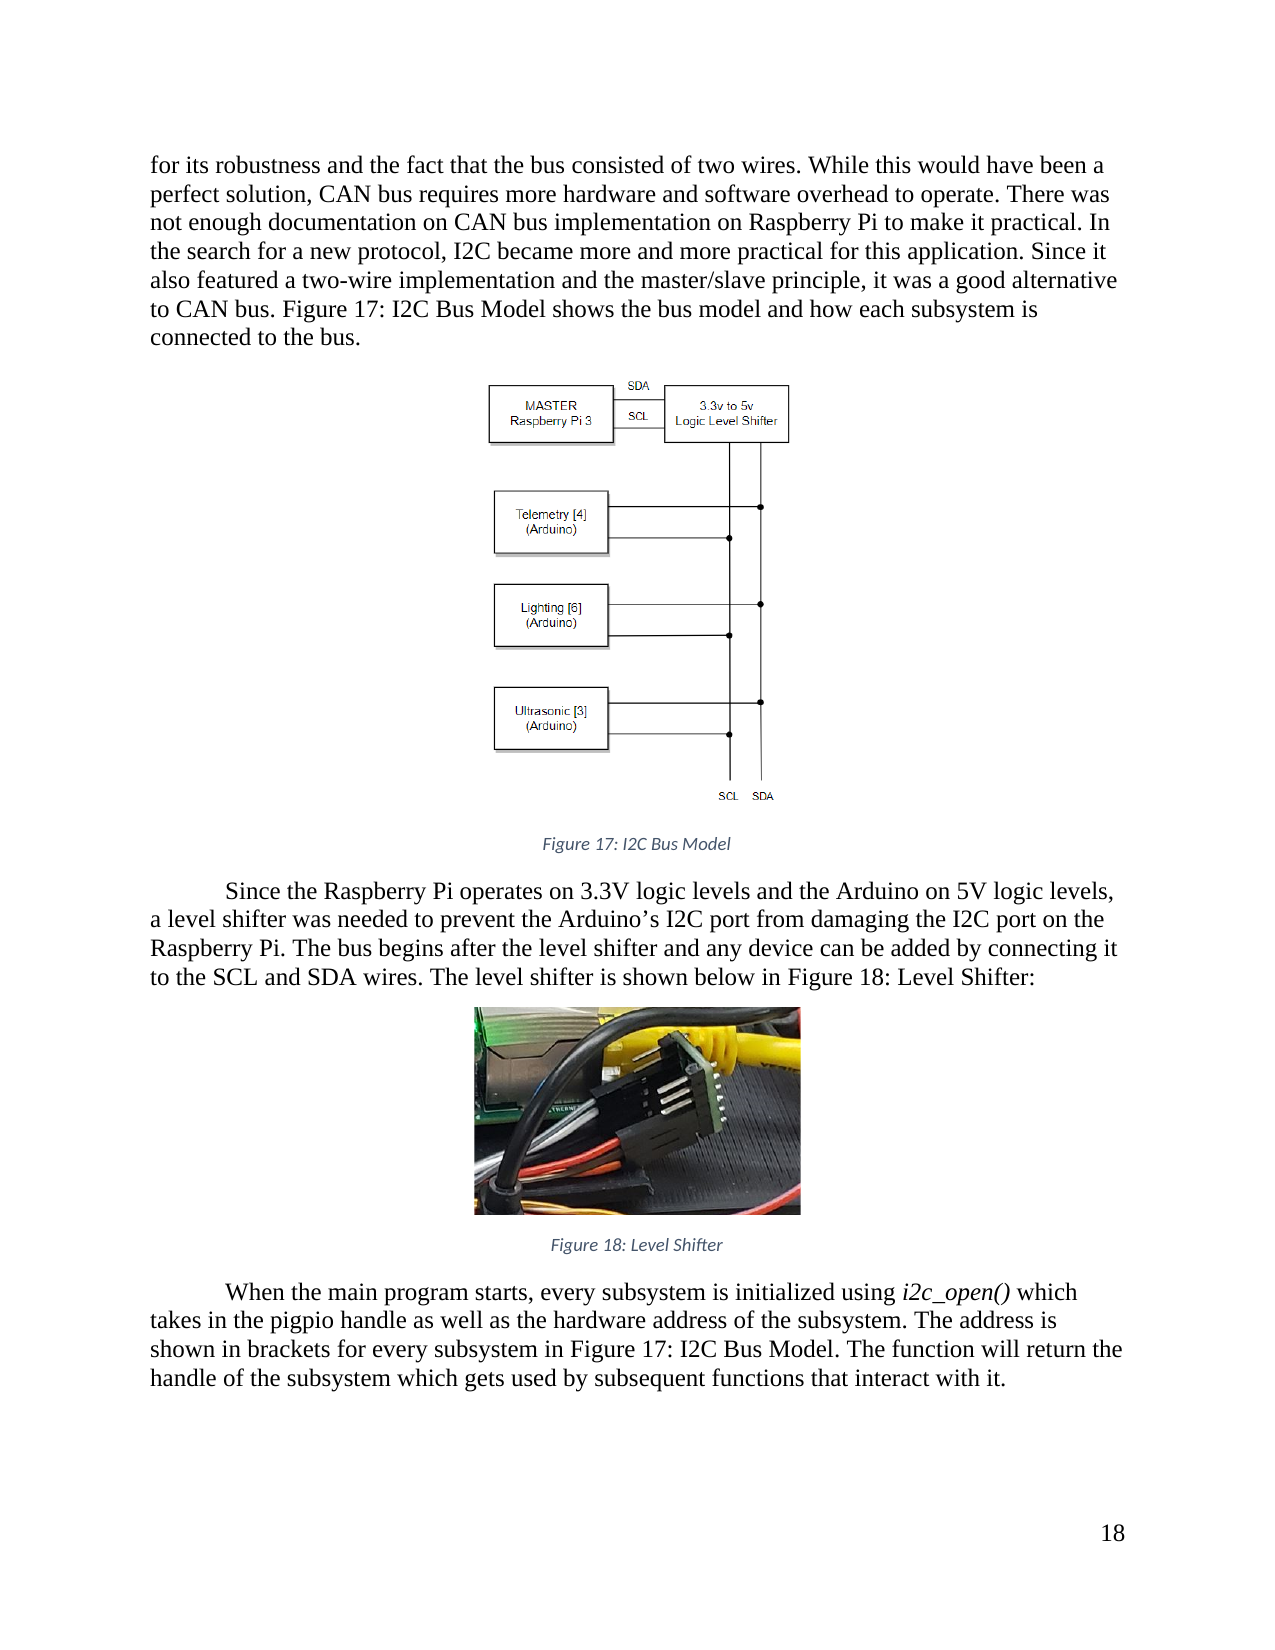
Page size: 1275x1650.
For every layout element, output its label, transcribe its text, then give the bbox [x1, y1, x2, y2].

text Figure 18: Level Shifter [150, 1233, 1125, 1256]
text When the main program starts, every subsystem is initialized using i2c_open() which takes in the pigpio handle as well as the hardware address of the subsystem. The address is shown in brackets for every subsystem in Figure 17: I2C Bus Model. The function will return the handle of the subsystem which gets used by subsequent functions that interact with it. [150, 1277, 1125, 1392]
text Figure 17: I2C Bus Model [150, 832, 1125, 855]
picture [472, 367, 803, 814]
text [150, 150, 1125, 351]
text Since the Raspberry Pi operates on 3.3V logic levels and the Arduino on 5V logic levels, a level shifter was needed to prevent the Arduino’s I2C port from damaging the I2C port on the Raspberry Pi. The bus begins after the level shifter and any device can be added by connecting it to the SCL and SDA wires. The level shifter is shown below in Figure 18: Level Shifter: [150, 876, 1125, 991]
picture [474, 1007, 801, 1215]
